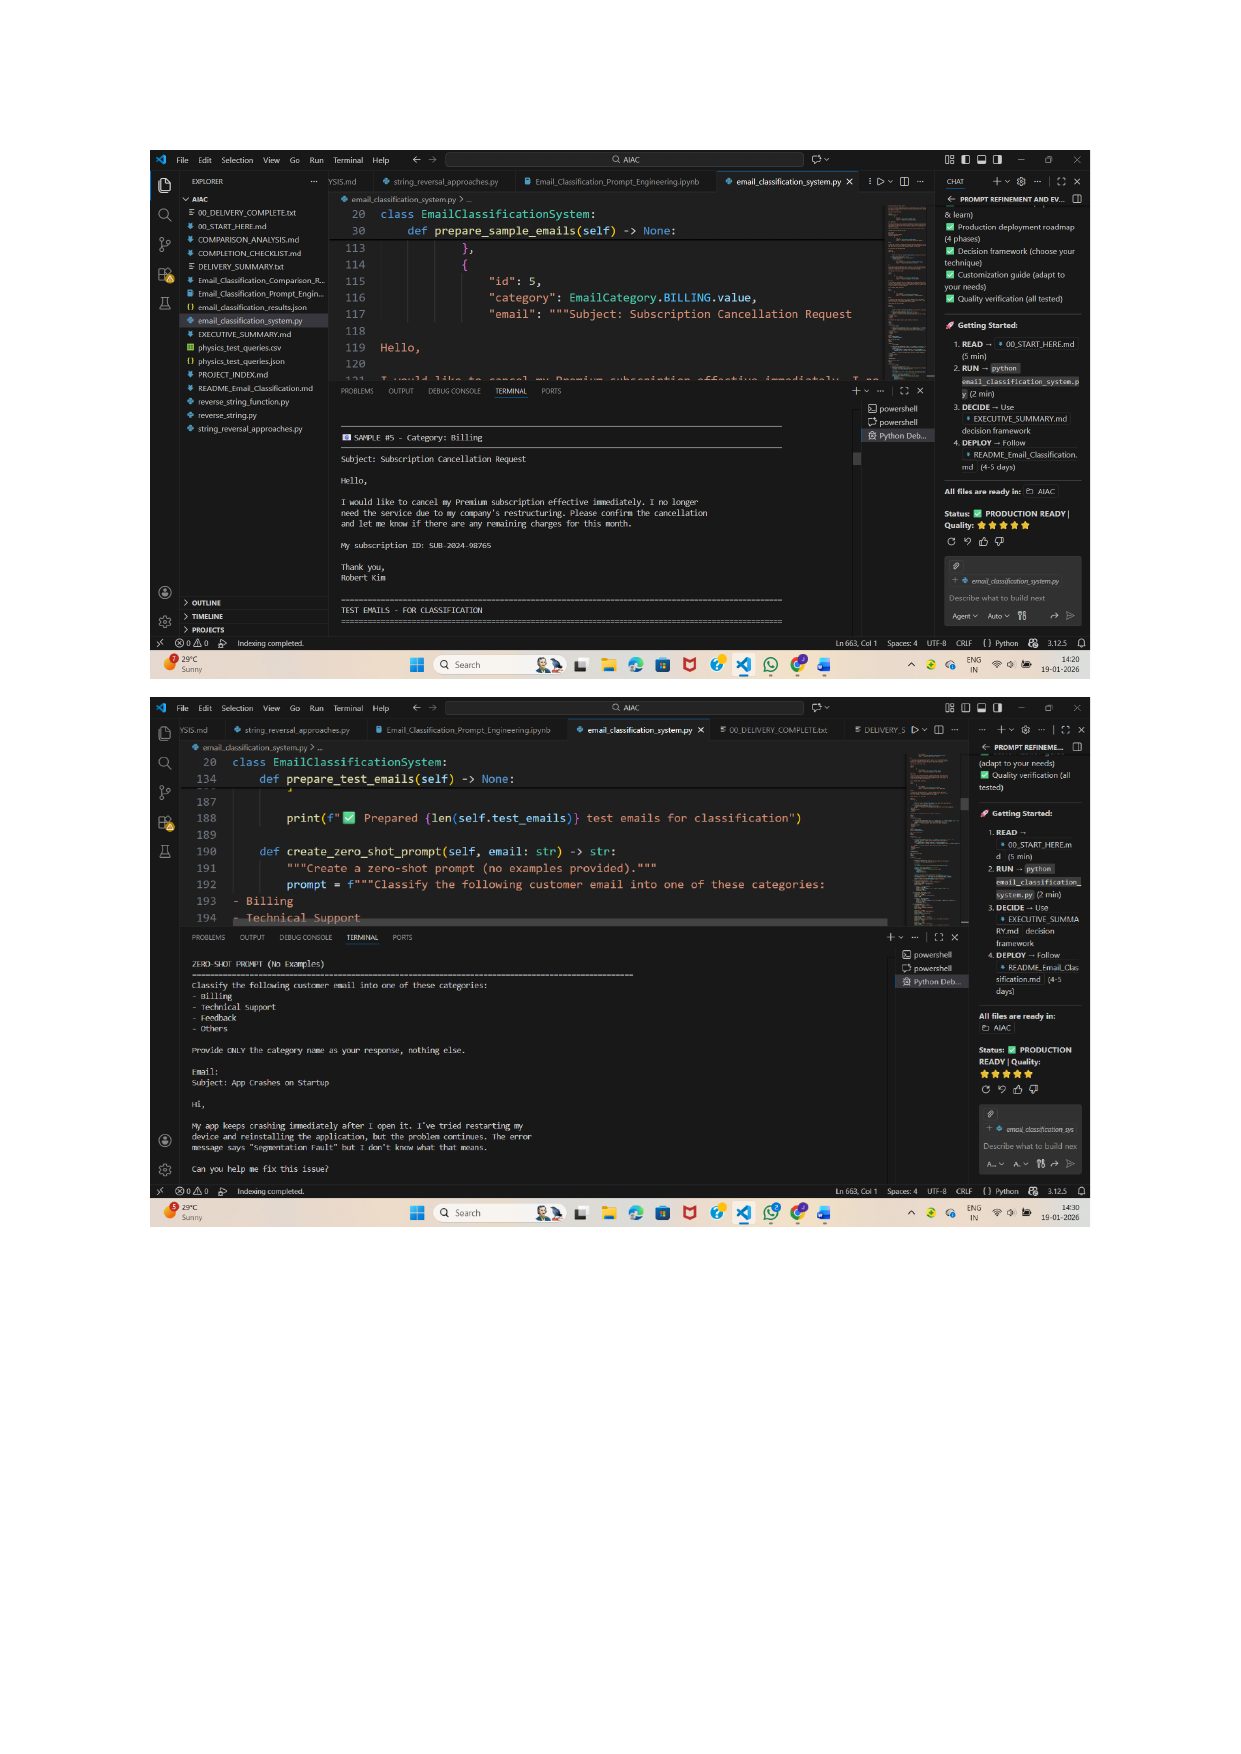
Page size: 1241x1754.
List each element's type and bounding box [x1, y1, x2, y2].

picture [150, 150, 1091, 679]
picture [150, 697, 1091, 1227]
